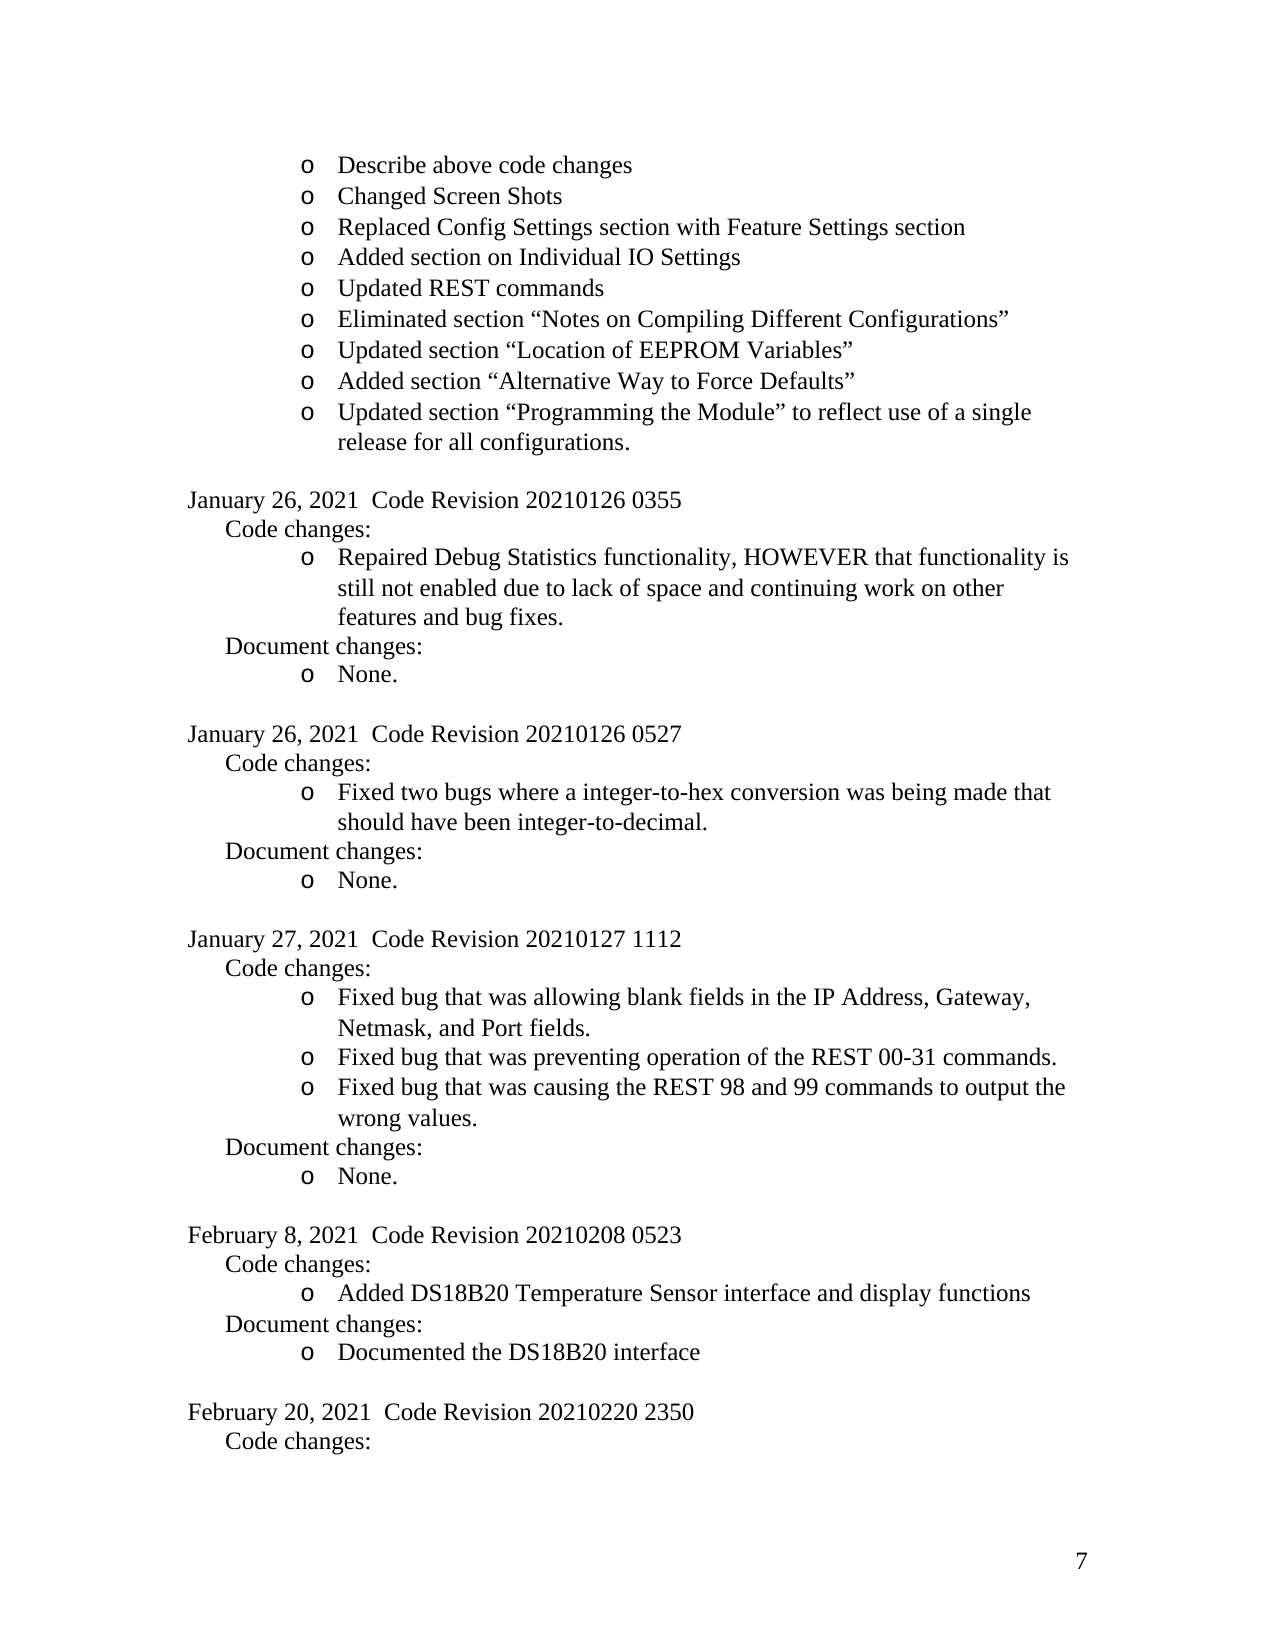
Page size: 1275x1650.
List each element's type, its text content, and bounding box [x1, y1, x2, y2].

list Added DS18B20 Temperature Sensor interface and display functions [300, 1278, 1087, 1309]
text January 26, 2021 Code Revision 20210126 0527 [187, 719, 1087, 748]
list Replaced Config Settings section with Feature Settings section [300, 212, 1087, 242]
list Updated section “Location of EEPROM Variables” [300, 335, 1087, 366]
list Updated REST commands [300, 273, 1087, 304]
text Code changes: [225, 514, 1087, 542]
text January 26, 2021 Code Revision 20210126 0355 [187, 485, 1087, 514]
text Document changes: [225, 631, 1087, 659]
list Added section “Alternative Way to Force Defaults” [300, 366, 1087, 397]
text Code changes: [225, 953, 1087, 982]
list Fixed bug that was causing the REST 98 and 99 commands to output the wrong values. [300, 1072, 1087, 1132]
list Eliminated section “Notes on Compiling Different Configurations” [300, 304, 1087, 335]
text Code changes: [225, 1426, 1087, 1454]
text Code changes: [225, 748, 1087, 777]
list Added section on Individual IO Settings [300, 242, 1087, 273]
list Changed Screen Shots [300, 181, 1087, 212]
text February 20, 2021 Code Revision 20210220 2350 [187, 1397, 1087, 1426]
list None. [300, 865, 1087, 896]
list Repaired Debug Statistics functionality, HOWEVER that functionality is still not enabled due to lack of space and continuing work on other features and bug fixes. [300, 542, 1087, 631]
list None. [300, 659, 1087, 690]
text Document changes: [225, 836, 1087, 865]
list Describe above code changes [300, 150, 1087, 181]
list Documented the DS18B20 interface [300, 1337, 1087, 1368]
text January 27, 2021 Code Revision 20210127 1112 [187, 924, 1087, 953]
list Fixed bug that was allowing blank fields in the IP Address, Gateway, Netmask, and Port fields. [300, 982, 1087, 1042]
list Fixed two bugs where a integer-to-hex conversion was being made that should have been integer-to-decimal. [300, 777, 1087, 836]
list Fixed bug that was preventing operation of the REST 00-31 commands. [300, 1042, 1087, 1072]
text February 8, 2021 Code Revision 20210208 0523 [187, 1220, 1087, 1249]
list Updated section “Programming the Module” to reflect use of a single release for all configurations. [300, 397, 1087, 456]
text Code changes: [225, 1249, 1087, 1278]
list None. [300, 1161, 1087, 1192]
text Document changes: [225, 1309, 1087, 1337]
text Document changes: [225, 1132, 1087, 1161]
